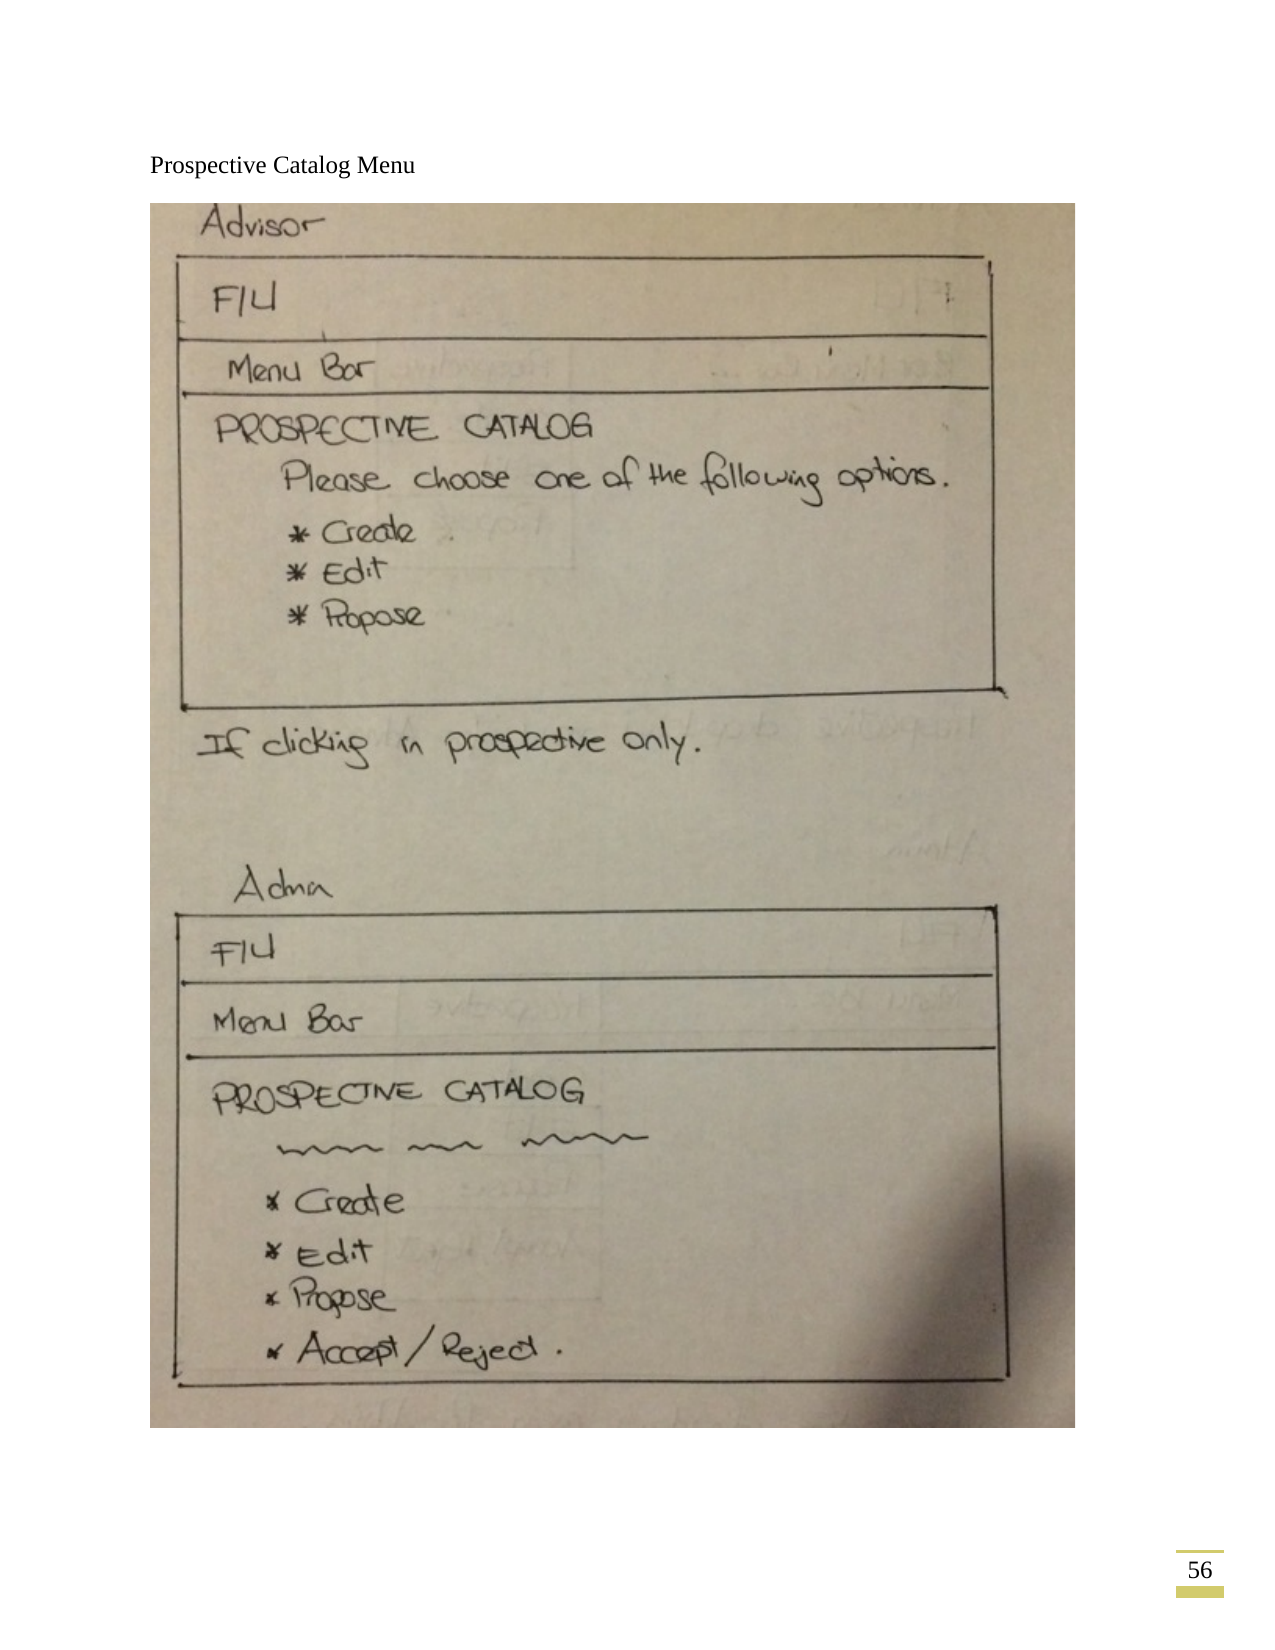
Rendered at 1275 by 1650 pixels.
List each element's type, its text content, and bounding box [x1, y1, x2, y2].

picture [150, 203, 1075, 1428]
text Prospective Catalog Menu [150, 150, 1125, 179]
